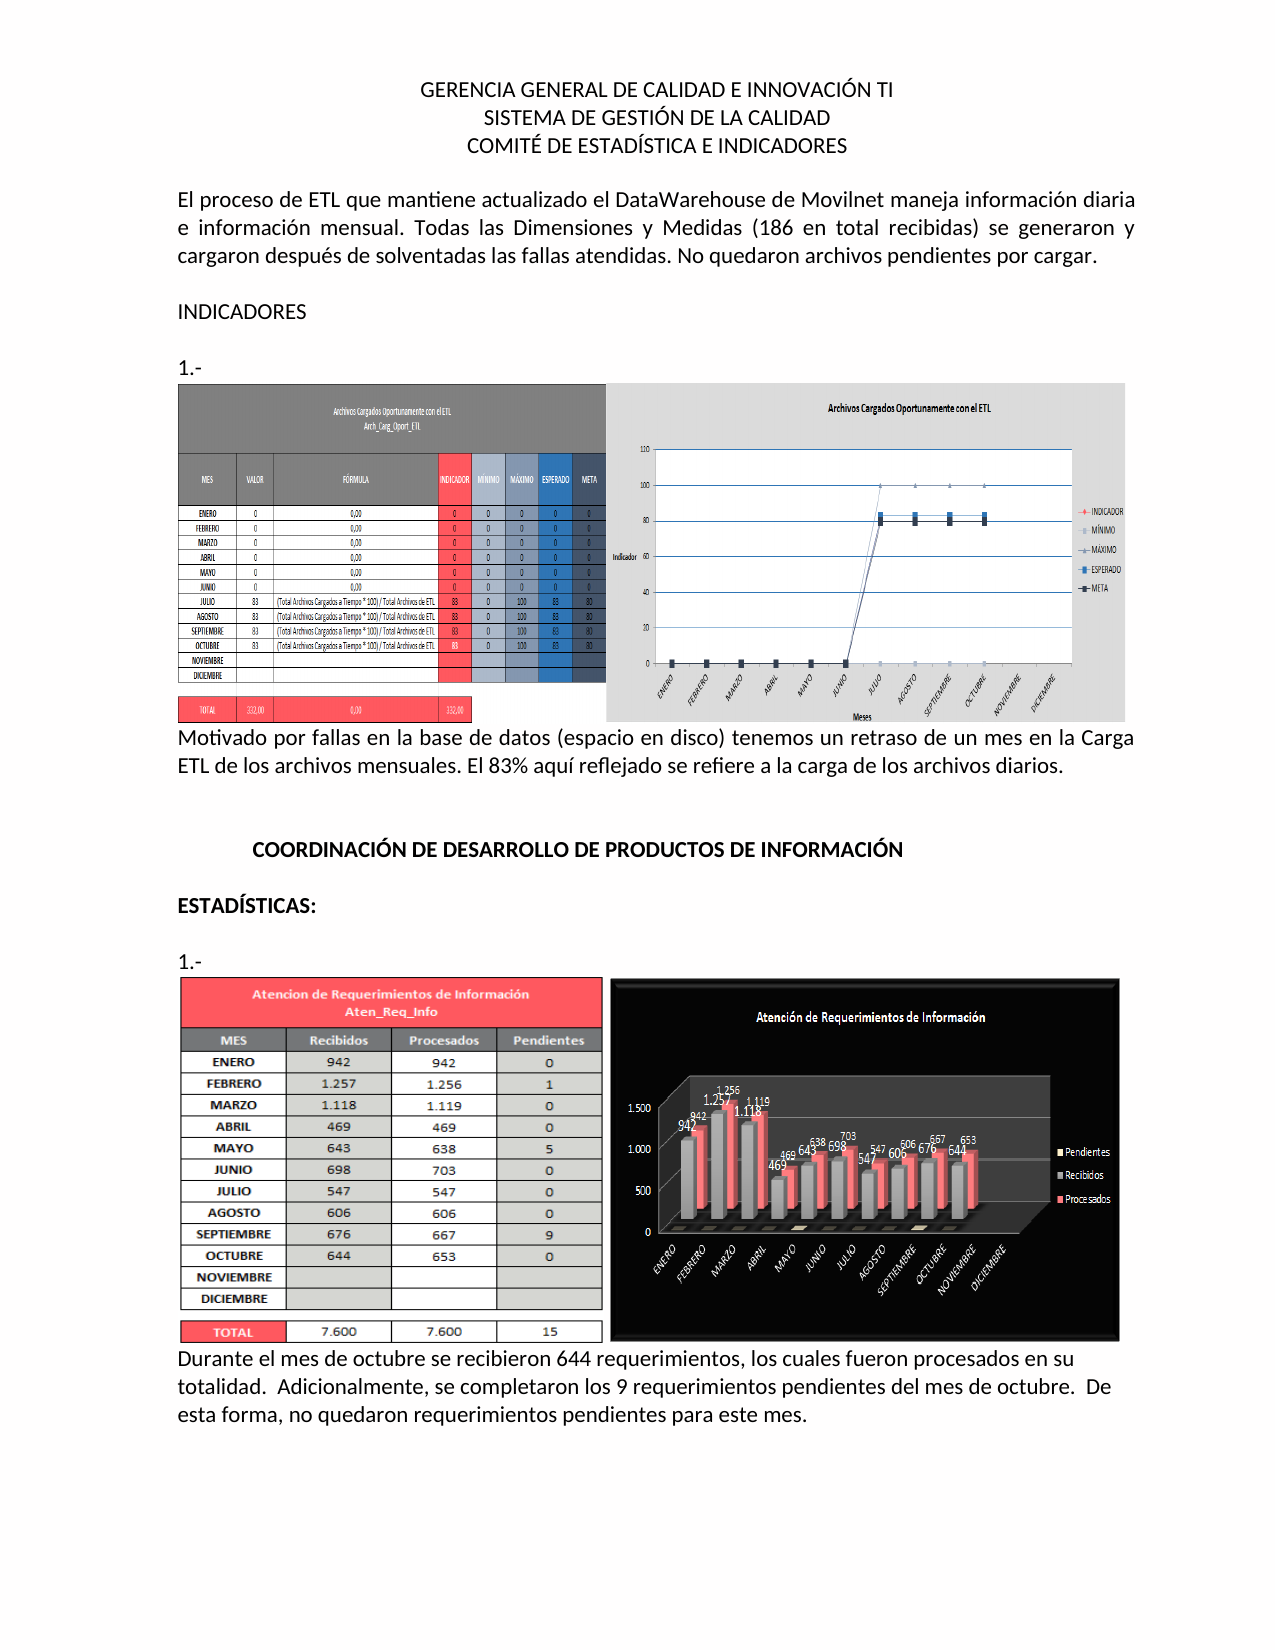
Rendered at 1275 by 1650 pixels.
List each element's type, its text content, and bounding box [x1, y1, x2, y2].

picture [177, 975, 604, 1345]
text 1.- [177, 353, 1137, 382]
picture [177, 381, 1126, 724]
text El proceso de ETL que mantiene actualizado el DataWarehouse de Movilnet maneja información diaria e información mensual. Todas las Dimensiones y Medidas (186 en total recibidas) se generaron y cargaron después de solventadas las fallas atendidas. No quedaron archivos pendientes por cargar. [177, 185, 1137, 269]
text INDICADORES [177, 297, 1137, 326]
text 1.- [177, 947, 1137, 975]
text ESTADÍSTICAS: [177, 891, 1137, 919]
picture [609, 975, 1122, 1345]
text Motivado por fallas en la base de datos (espacio en disco) tenemos un retraso de un mes en la Carga ETL de los archivos mensuales. El 83% aquí reflejado se refiere a la carga de los archivos diarios. [177, 723, 1137, 779]
text Durante el mes de octubre se recibieron 644 requerimientos, los cuales fueron procesados en su totalidad. Adicionalmente, se completaron los 9 requerimientos pendientes del mes de octubre. De esta forma, no quedaron requerimientos pendientes para este mes. [177, 1344, 1137, 1428]
text COORDINACIÓN DE DESARROLLO DE PRODUCTOS DE INFORMACIÓN [177, 835, 1137, 863]
